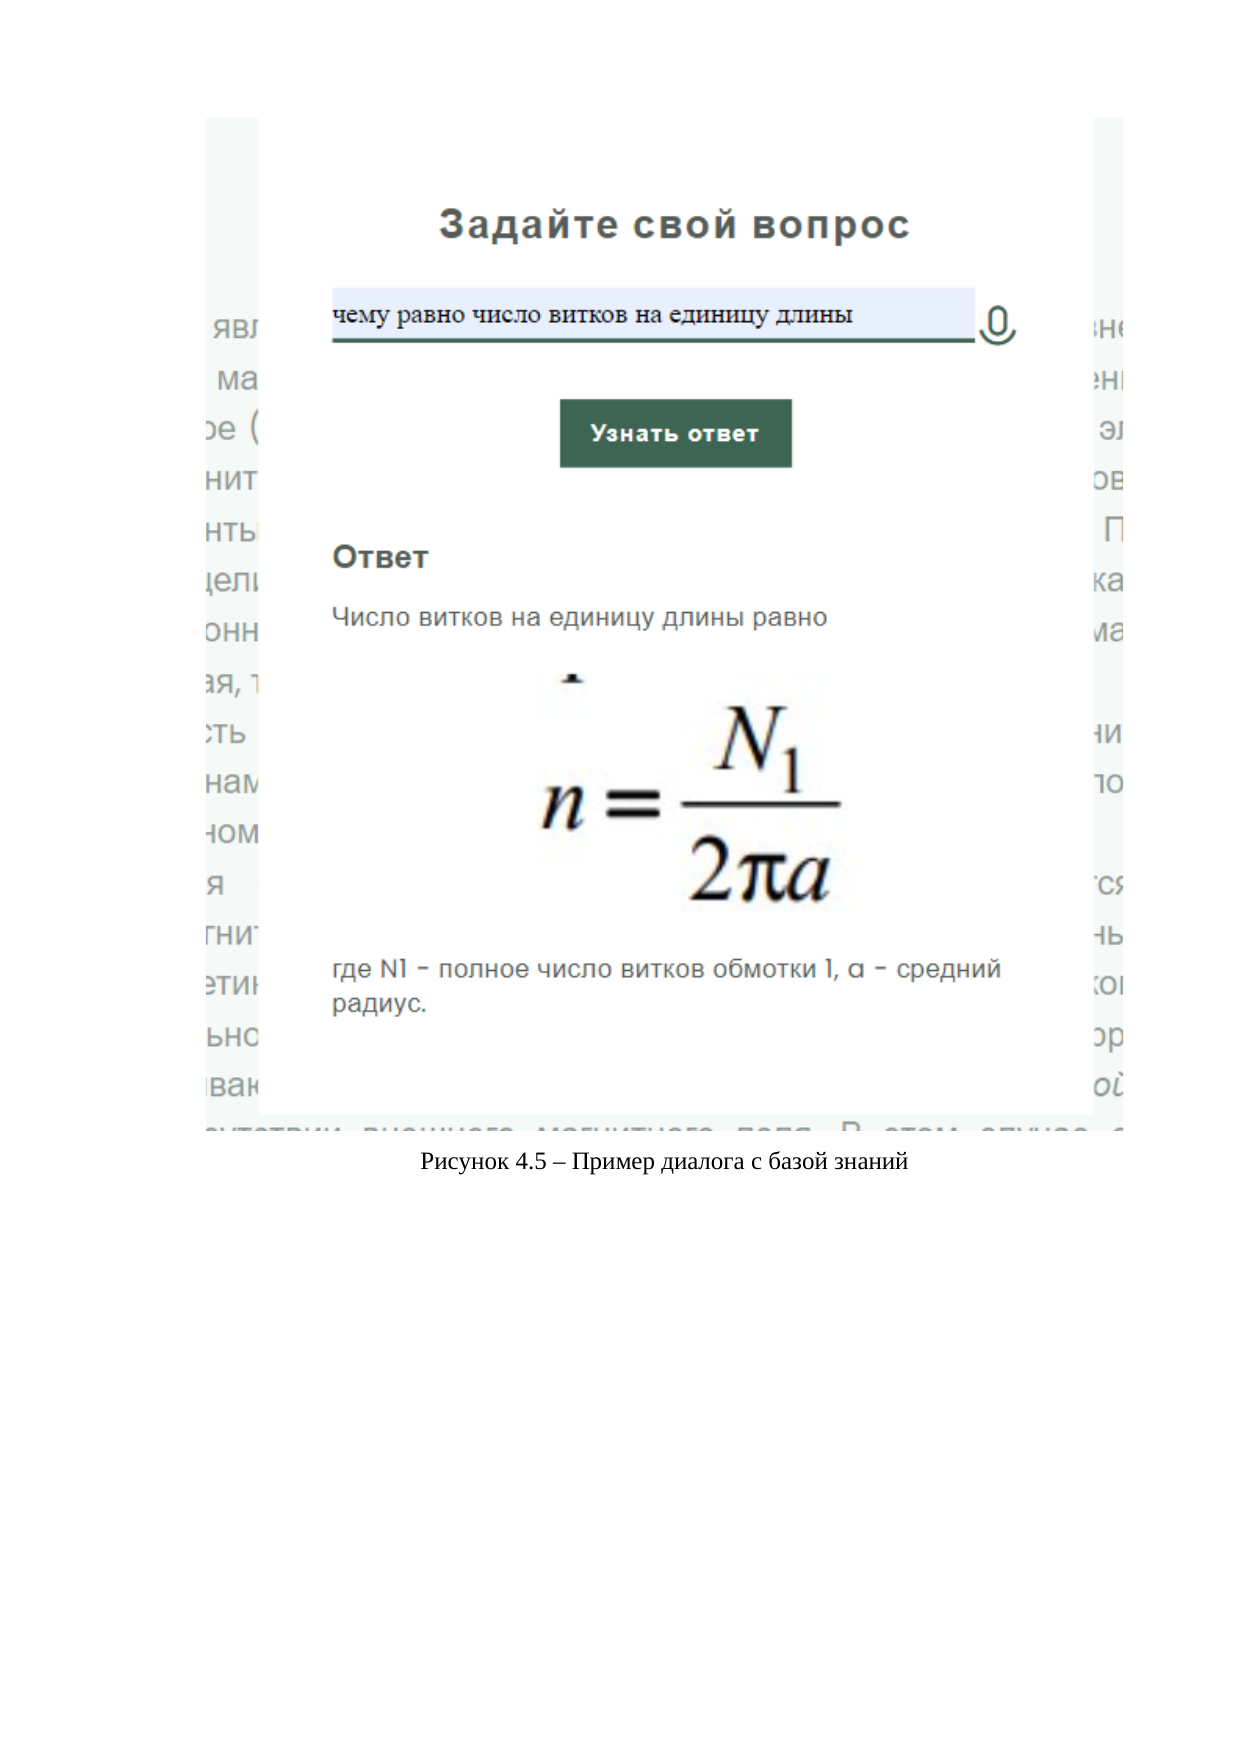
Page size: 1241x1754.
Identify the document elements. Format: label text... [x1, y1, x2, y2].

text Рисунок 4.5 – Пример диалога с базой знаний [177, 1146, 1152, 1174]
picture [205, 118, 1124, 1131]
